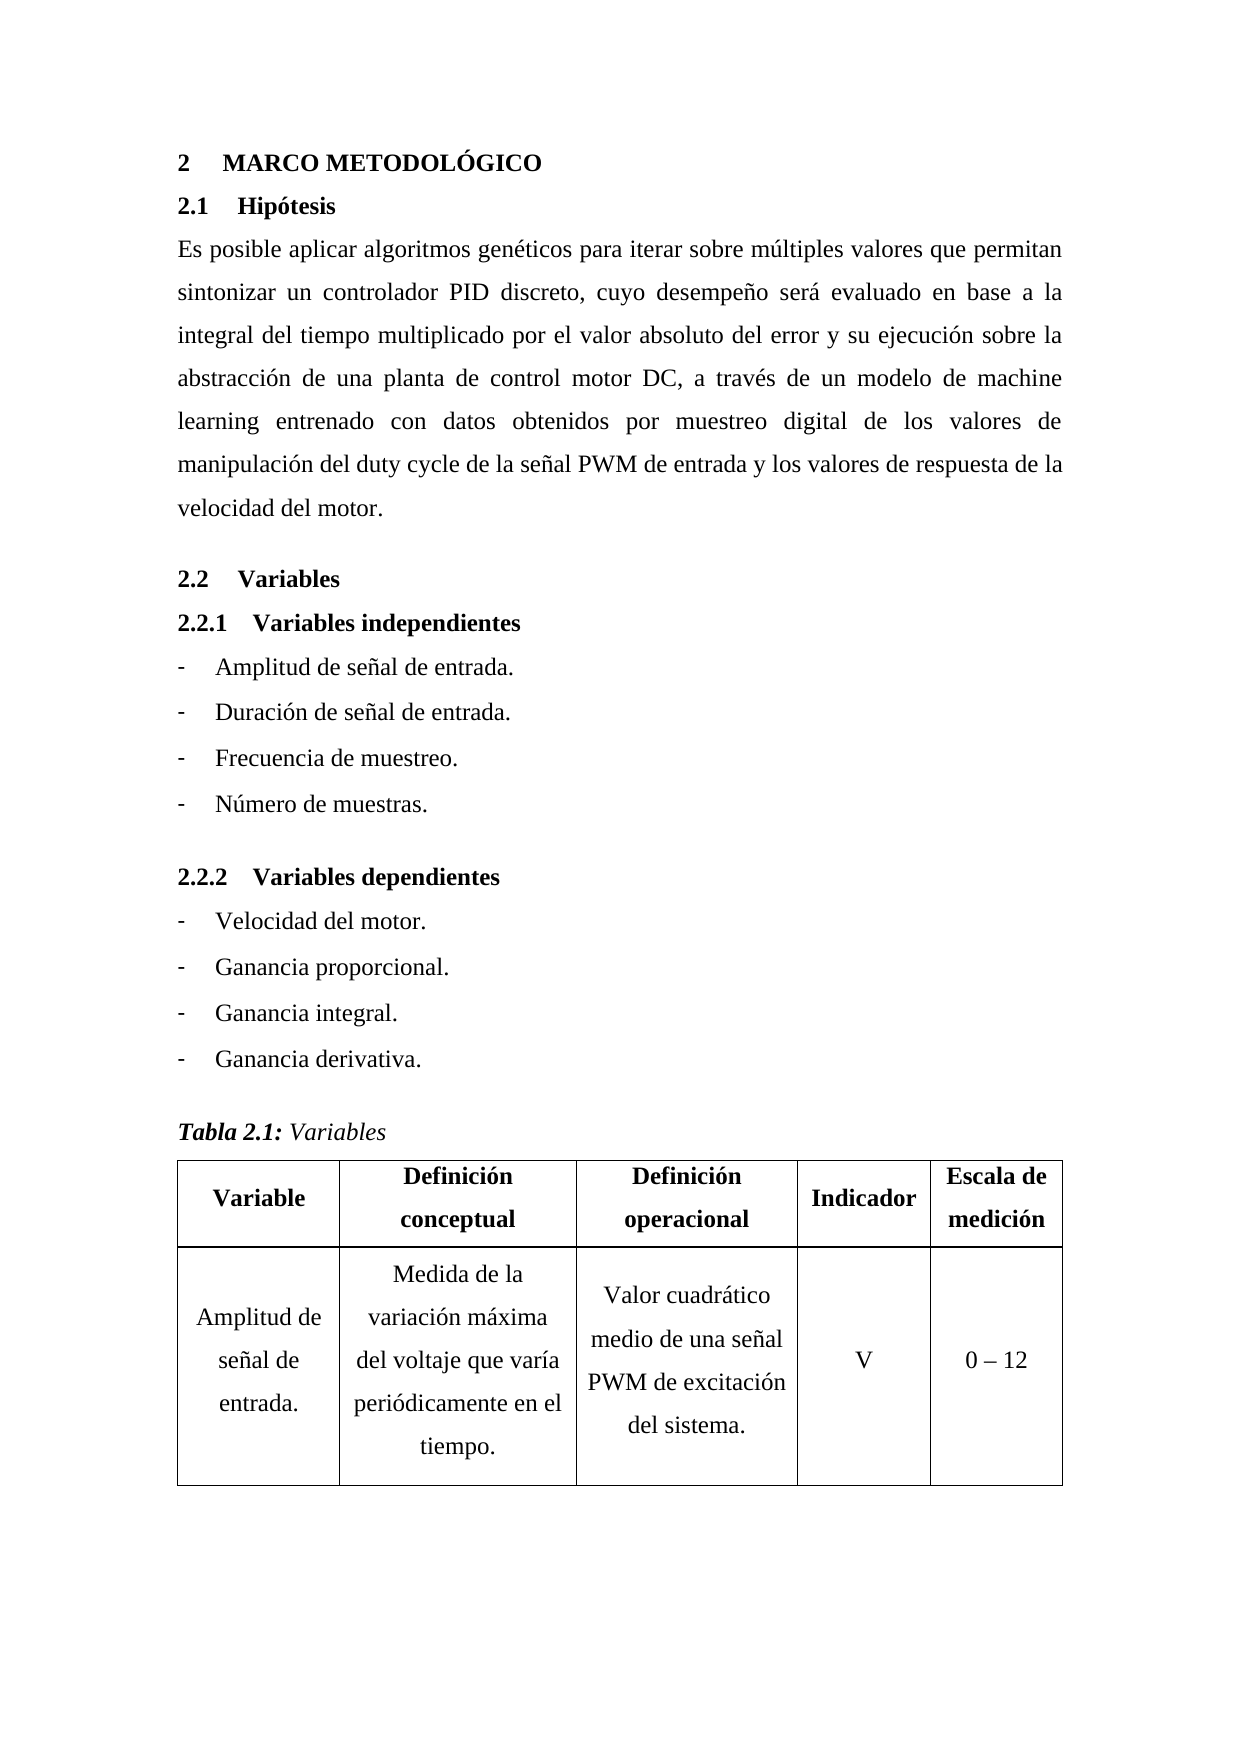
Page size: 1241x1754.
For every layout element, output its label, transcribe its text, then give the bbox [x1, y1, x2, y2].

table_cell Amplitud de señal de entrada. [178, 1248, 339, 1485]
table_header Indicador [798, 1161, 930, 1246]
list Frecuencia de muestreo. [177, 742, 1063, 773]
list Velocidad del motor. [177, 906, 1063, 936]
table_cell 0 – 12 [931, 1248, 1062, 1485]
list Ganancia integral. [177, 997, 1063, 1027]
text Tabla 2.1: Variables [177, 1117, 1063, 1146]
subtitle MARCO METODOLÓGICO [177, 148, 1063, 176]
table_cell V [798, 1248, 930, 1485]
list Amplitud de señal de entrada. [177, 651, 1063, 681]
subtitle Variables dependientes [177, 862, 1063, 891]
list Ganancia derivativa. [177, 1043, 1063, 1073]
list Número de muestras. [177, 788, 1063, 818]
table_header Definición conceptual [340, 1161, 576, 1246]
subtitle Variables [177, 564, 1063, 593]
table_header Escala de medición [931, 1161, 1062, 1246]
subtitle Variables independientes [177, 608, 1063, 636]
list Ganancia proporcional. [177, 951, 1063, 982]
table_cell Valor cuadrático medio de una señal PWM de excitación del sistema. [577, 1248, 797, 1485]
text Es posible aplicar algoritmos genéticos para iterar sobre múltiples valores que permitan sintonizar un controlador PID discreto, cuyo desempeño será evaluado en base a la integral del tiempo multiplicado por el valor absoluto del error y su ejecución sobre la abstracción de una planta de control motor DC, a través de un modelo de machine learning entrenado con datos obtenidos por muestreo digital de los valores de manipulación del duty cycle de la señal PWM de entrada y los valores de respuesta de la velocidad del motor. [177, 234, 1063, 521]
list Duración de señal de entrada. [177, 696, 1063, 727]
table_header Definición operacional [577, 1161, 797, 1246]
table_header Variable [178, 1161, 339, 1246]
table_cell Medida de la variación máxima del voltaje que varía periódicamente en el tiempo. [340, 1248, 576, 1485]
subtitle Hipótesis [177, 191, 1063, 219]
